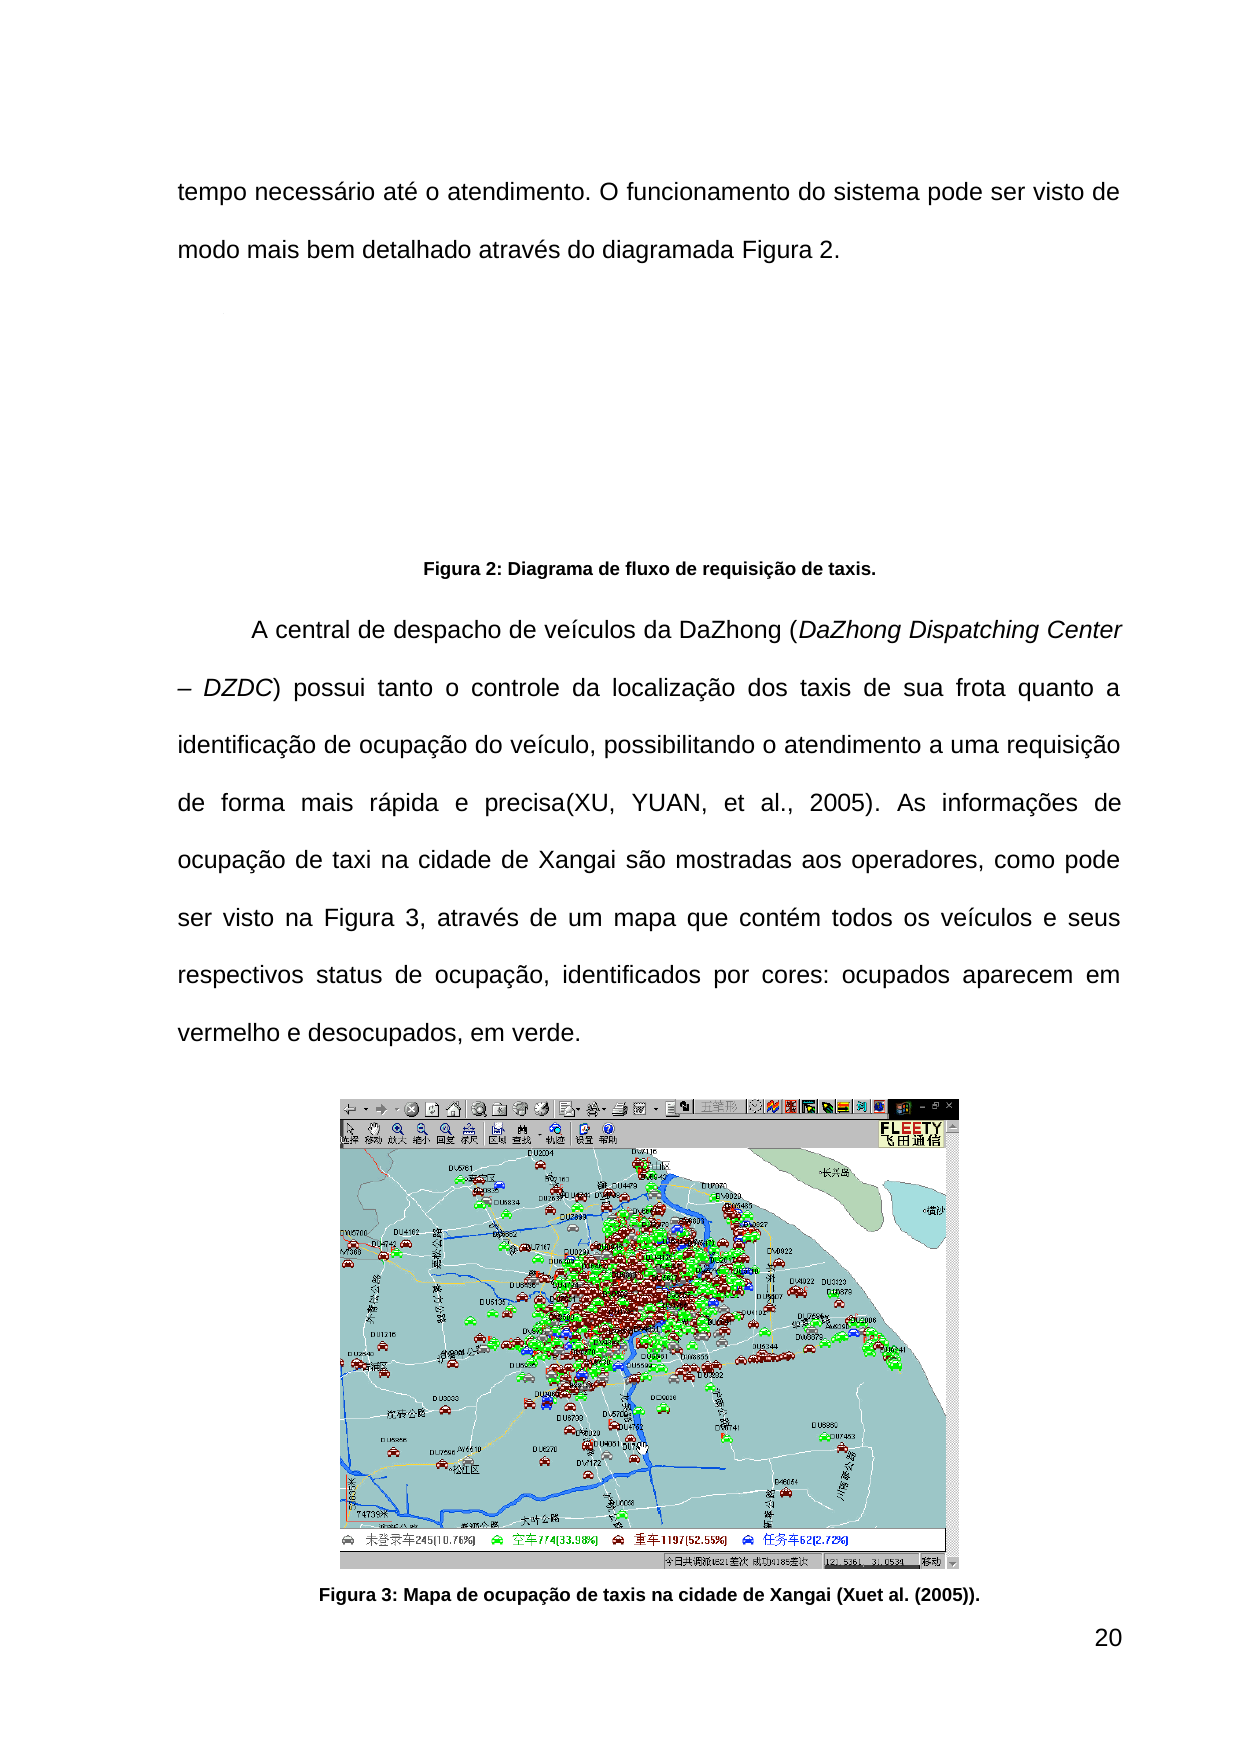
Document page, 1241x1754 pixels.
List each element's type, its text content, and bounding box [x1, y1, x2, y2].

text Figura 2: Diagrama de fluxo de requisição de taxis. [177, 558, 1122, 579]
text Figura 3: Mapa de ocupação de taxis na cidade de Xangai (Xuet al. (2005)). [177, 1584, 1122, 1605]
text A central de despacho de veículos da DaZhong (DaZhong Dispatching Center – DZDC) possui tanto o controle da localização dos taxis de sua frota quanto a identificação de ocupação do veículo, possibilitando o atendimento a uma requisição de forma mais rápida e precisa. As informações de ocupação de taxi na cidade de Xangai são mostradas aos operadores, como pode ser visto na , através de um mapa que contém todos os veículos e seus respectivos status de ocupação, identificados por cores: ocupados aparecem em vermelho e desocupados, em verde. [177, 615, 1122, 1046]
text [177, 177, 1122, 263]
